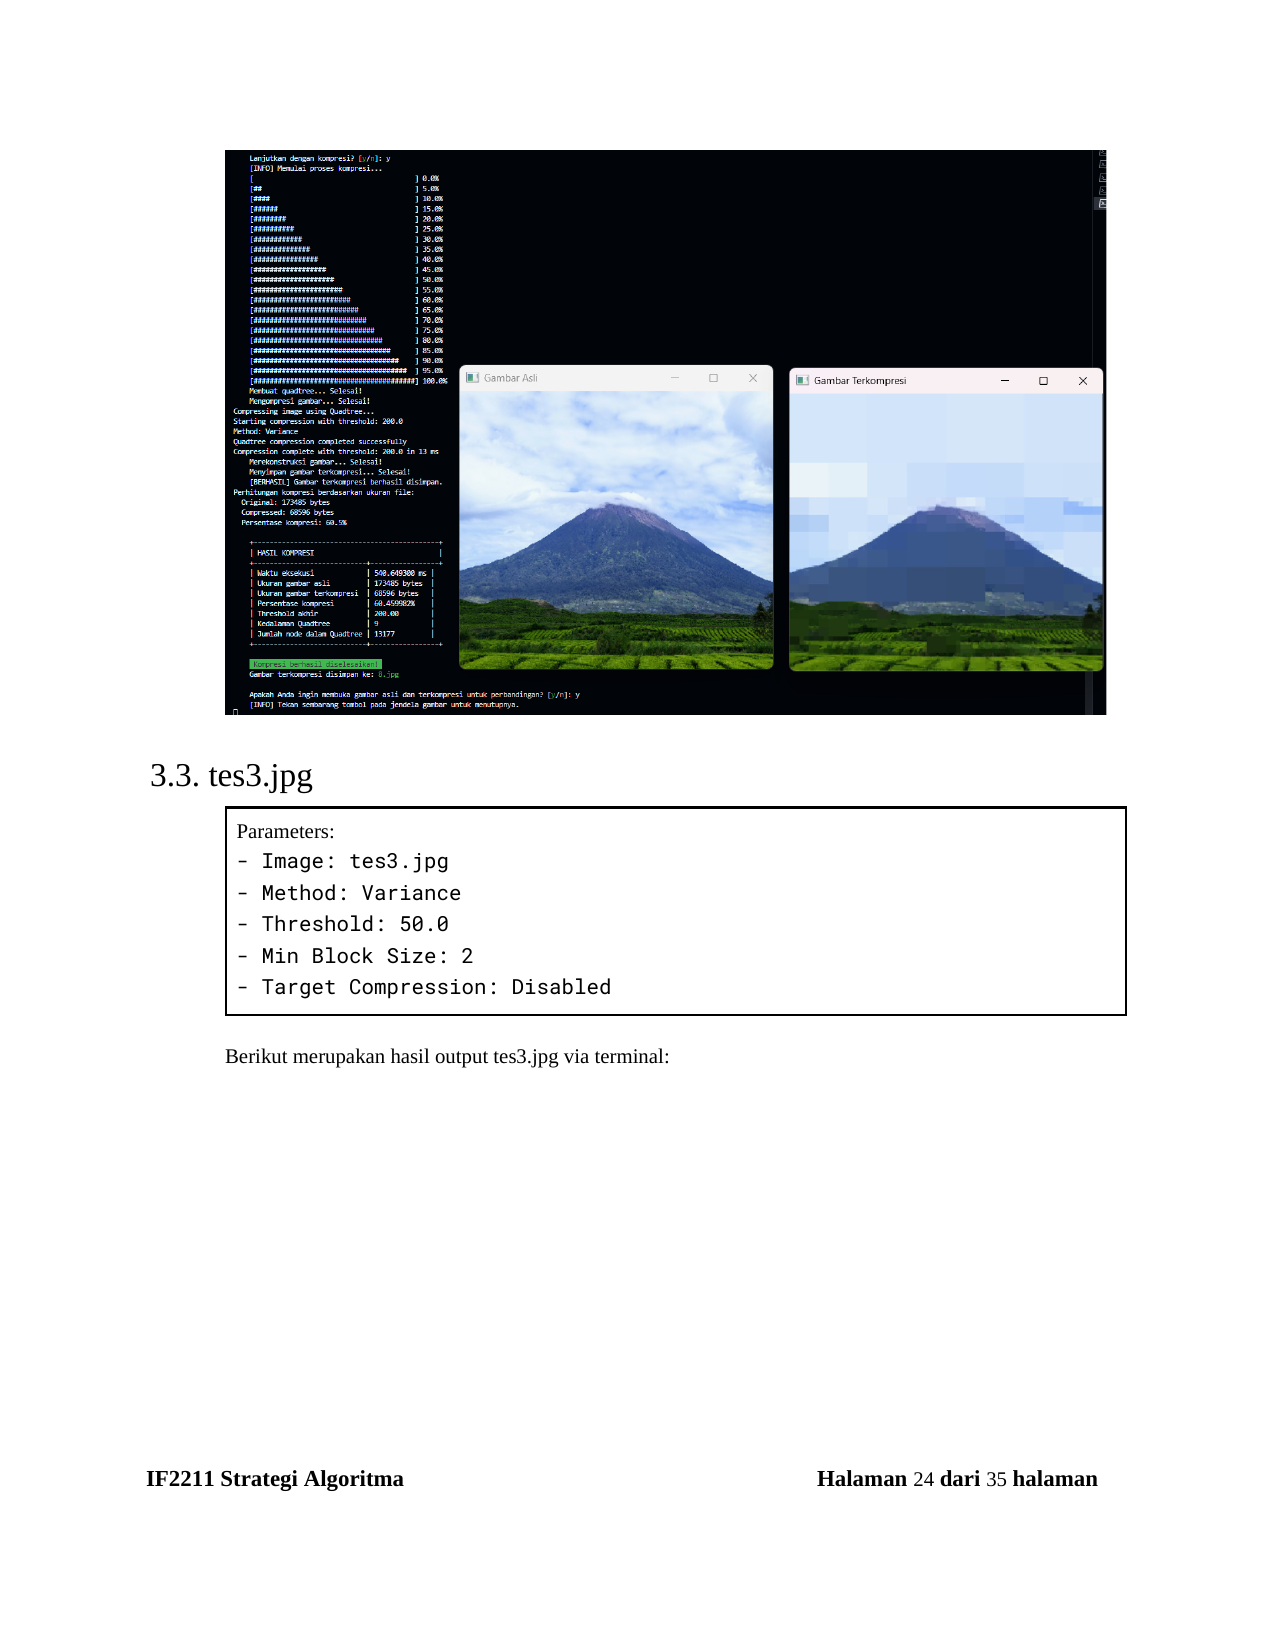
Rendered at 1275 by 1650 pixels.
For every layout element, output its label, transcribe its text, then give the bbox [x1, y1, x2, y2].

picture [225, 150, 1107, 715]
subtitle 3.3. tes3.jpg [150, 756, 1125, 794]
text Berikut merupakan hasil output tes3.jpg via terminal: [150, 1044, 1125, 1068]
